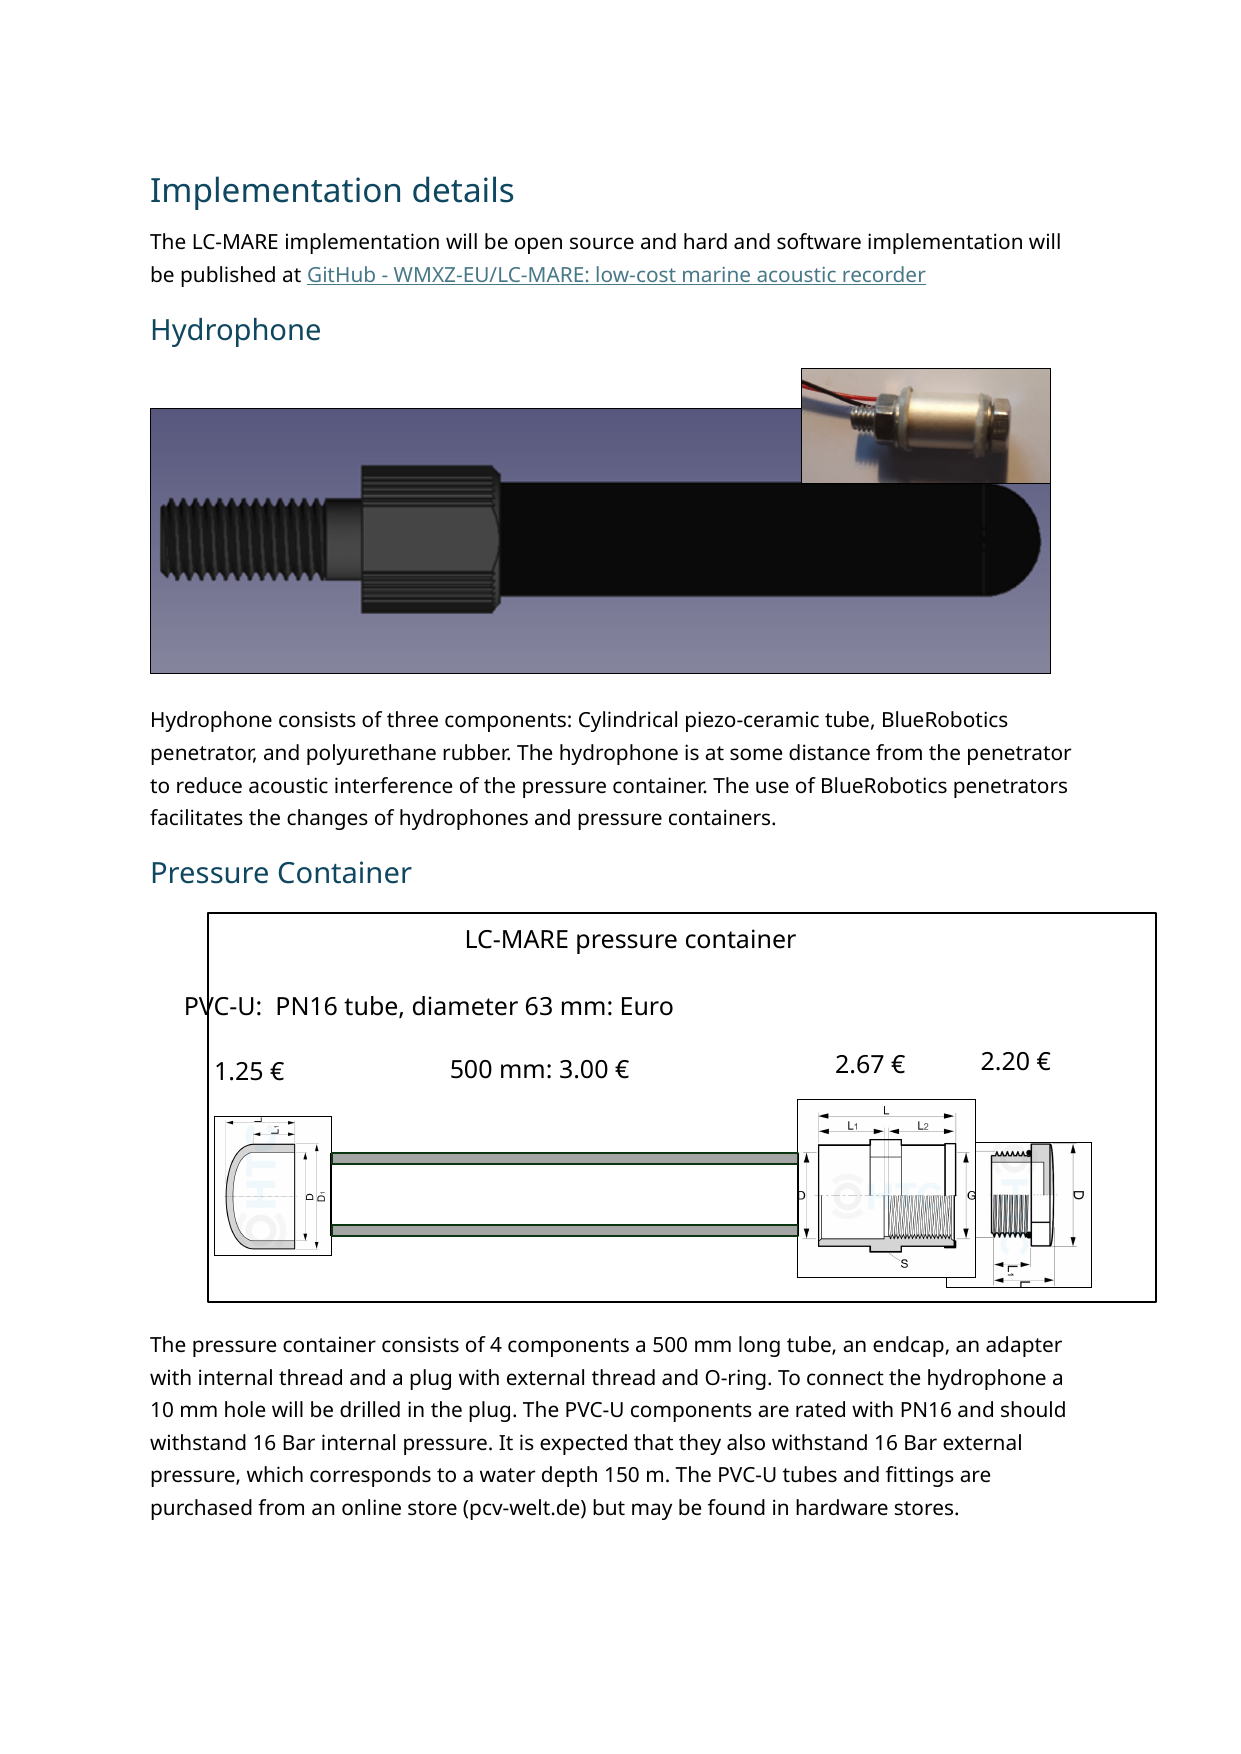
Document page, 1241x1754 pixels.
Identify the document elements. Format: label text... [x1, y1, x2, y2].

text The pressure container consists of 4 components a 500 mm long tube, an endcap, an adapter with internal thread and a plug with external thread and O-ring. To connect the hydrophone a 10 mm hole will be drilled in the plug. The PVC-U components are rated with PN16 and should withstand 16 Bar internal pressure. It is expected that they also withstand 16 Bar external pressure, which corresponds to a water depth 150 m. The PVC-U tubes and fittings are purchased from an online store (pcv-welt.de) but may be found in hardware stores. [150, 1330, 1090, 1522]
subtitle Pressure Container [150, 853, 1090, 892]
picture [947, 1143, 1091, 1287]
picture [802, 369, 1050, 483]
text Hydrophone consists of three components: Cylindrical piezo-ceramic tube, BlueRobotics penetrator, and polyurethane rubber. The hydrophone is at some distance from the penetrator to reduce acoustic interference of the pressure container. The use of BlueRobotics penetrators facilitates the changes of hydrophones and pressure containers. [150, 706, 1090, 832]
subtitle Hydrophone [150, 309, 1090, 349]
picture [151, 409, 1050, 673]
subtitle Implementation details [150, 167, 1090, 212]
picture [215, 1117, 331, 1255]
picture [798, 1100, 975, 1277]
text The LC-MARE implementation will be open source and hard and software implementation will be published at GitHub - WMXZ-EU/LC-MARE: low-cost marine acoustic recorder [150, 227, 1090, 288]
